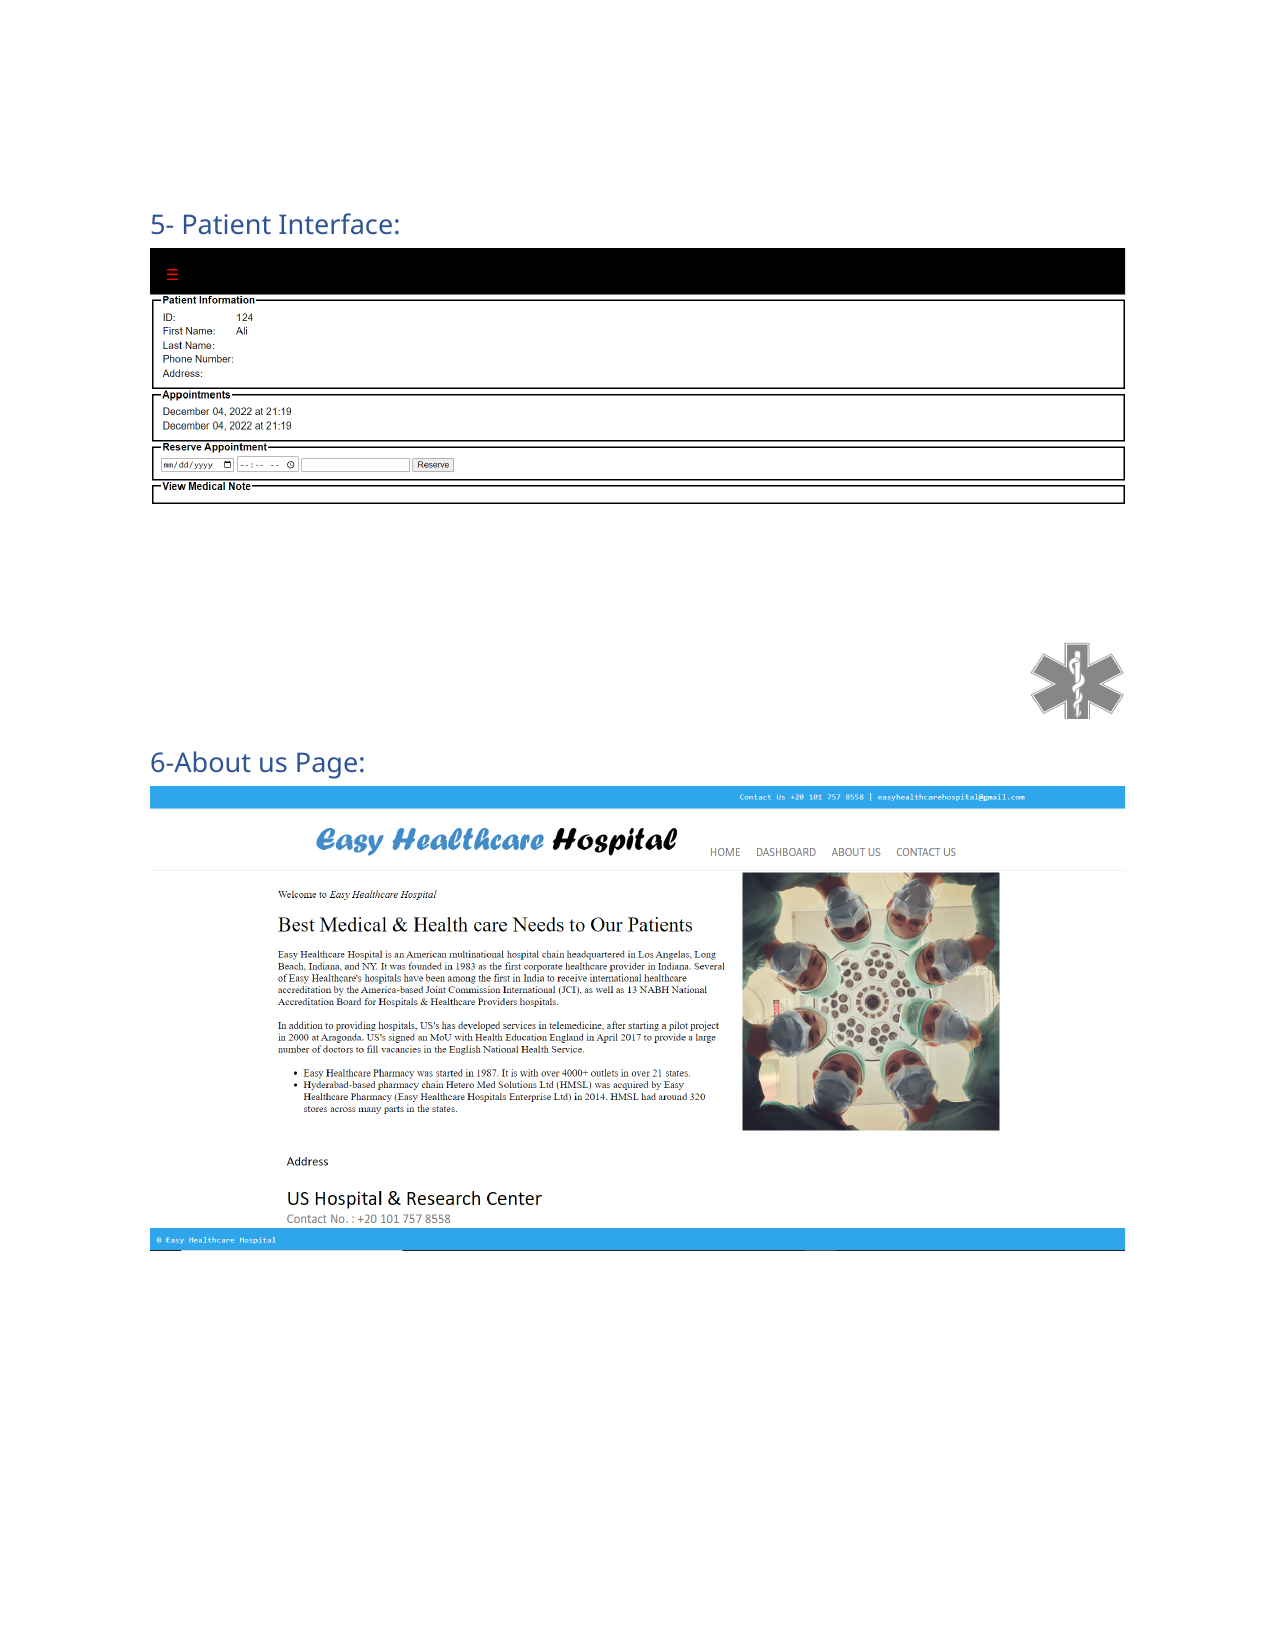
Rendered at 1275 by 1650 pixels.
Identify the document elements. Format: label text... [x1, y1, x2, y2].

subtitle 5- Patient Interface: [150, 206, 1125, 243]
picture [150, 786, 1125, 1251]
subtitle 6-About us Page: [150, 744, 1125, 781]
picture [150, 248, 1125, 719]
